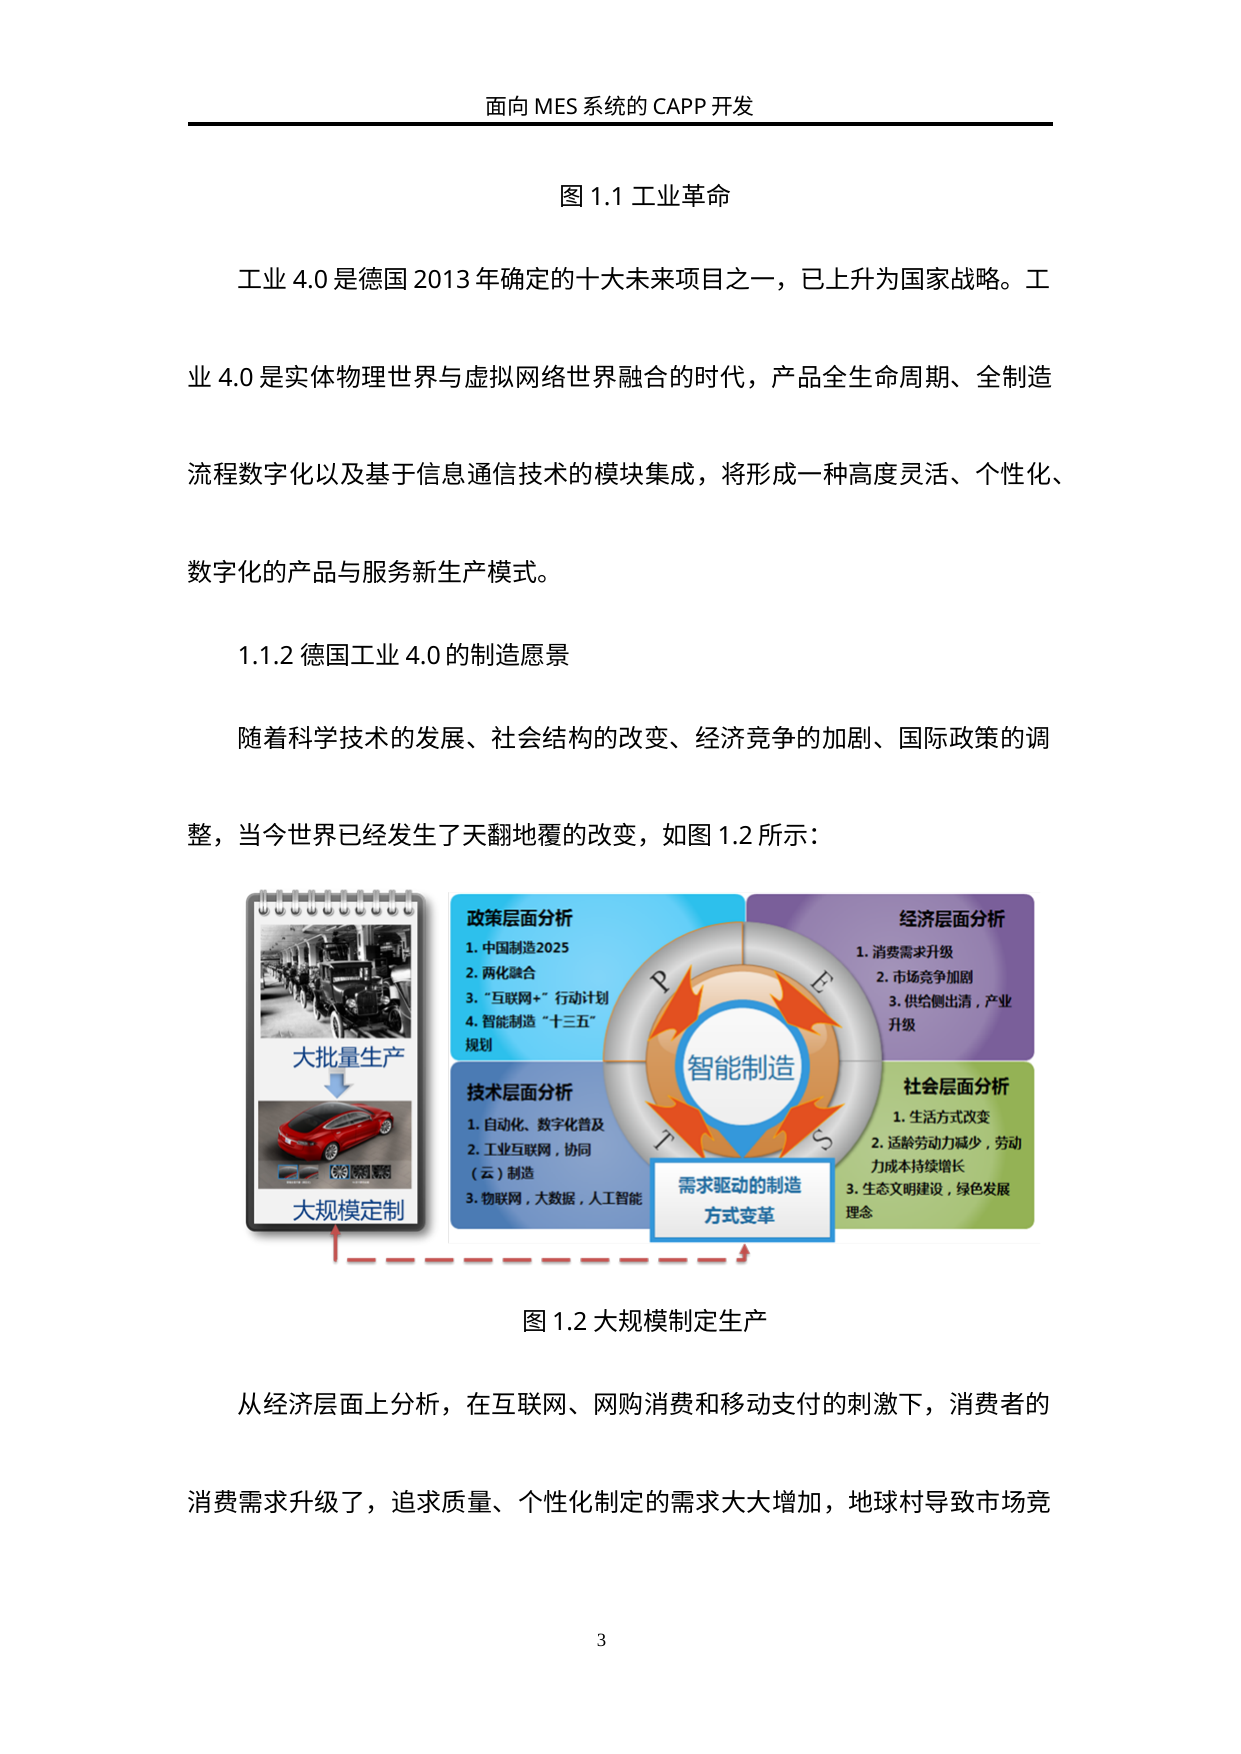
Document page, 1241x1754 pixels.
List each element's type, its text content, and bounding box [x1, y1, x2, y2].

picture [237, 884, 1041, 1268]
text 图1.1 工业革命 [187, 162, 1053, 227]
text 图1.2 大规模制定生产 [187, 1287, 1053, 1352]
text 工业4.0是德国2013年确定的十大未来项目之一，已上升为国家战略。工业4.0是实体物理世界与虚拟网络世界融合的时代，产品全生命周期、全制造流程数字化以及基于信息通信技术的模块集成，将形成一种高度灵活、个性化、数字化的产品与服务新生产模式。 [187, 245, 1053, 603]
text 1.1.2 德国工业4.0的制造愿景 [187, 621, 1053, 686]
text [187, 1370, 1053, 1533]
text 随着科学技术的发展、社会结构的改变、经济竞争的加剧、国际政策的调整，当今世界已经发生了天翻地覆的改变，如图1.2所示： [187, 704, 1053, 866]
